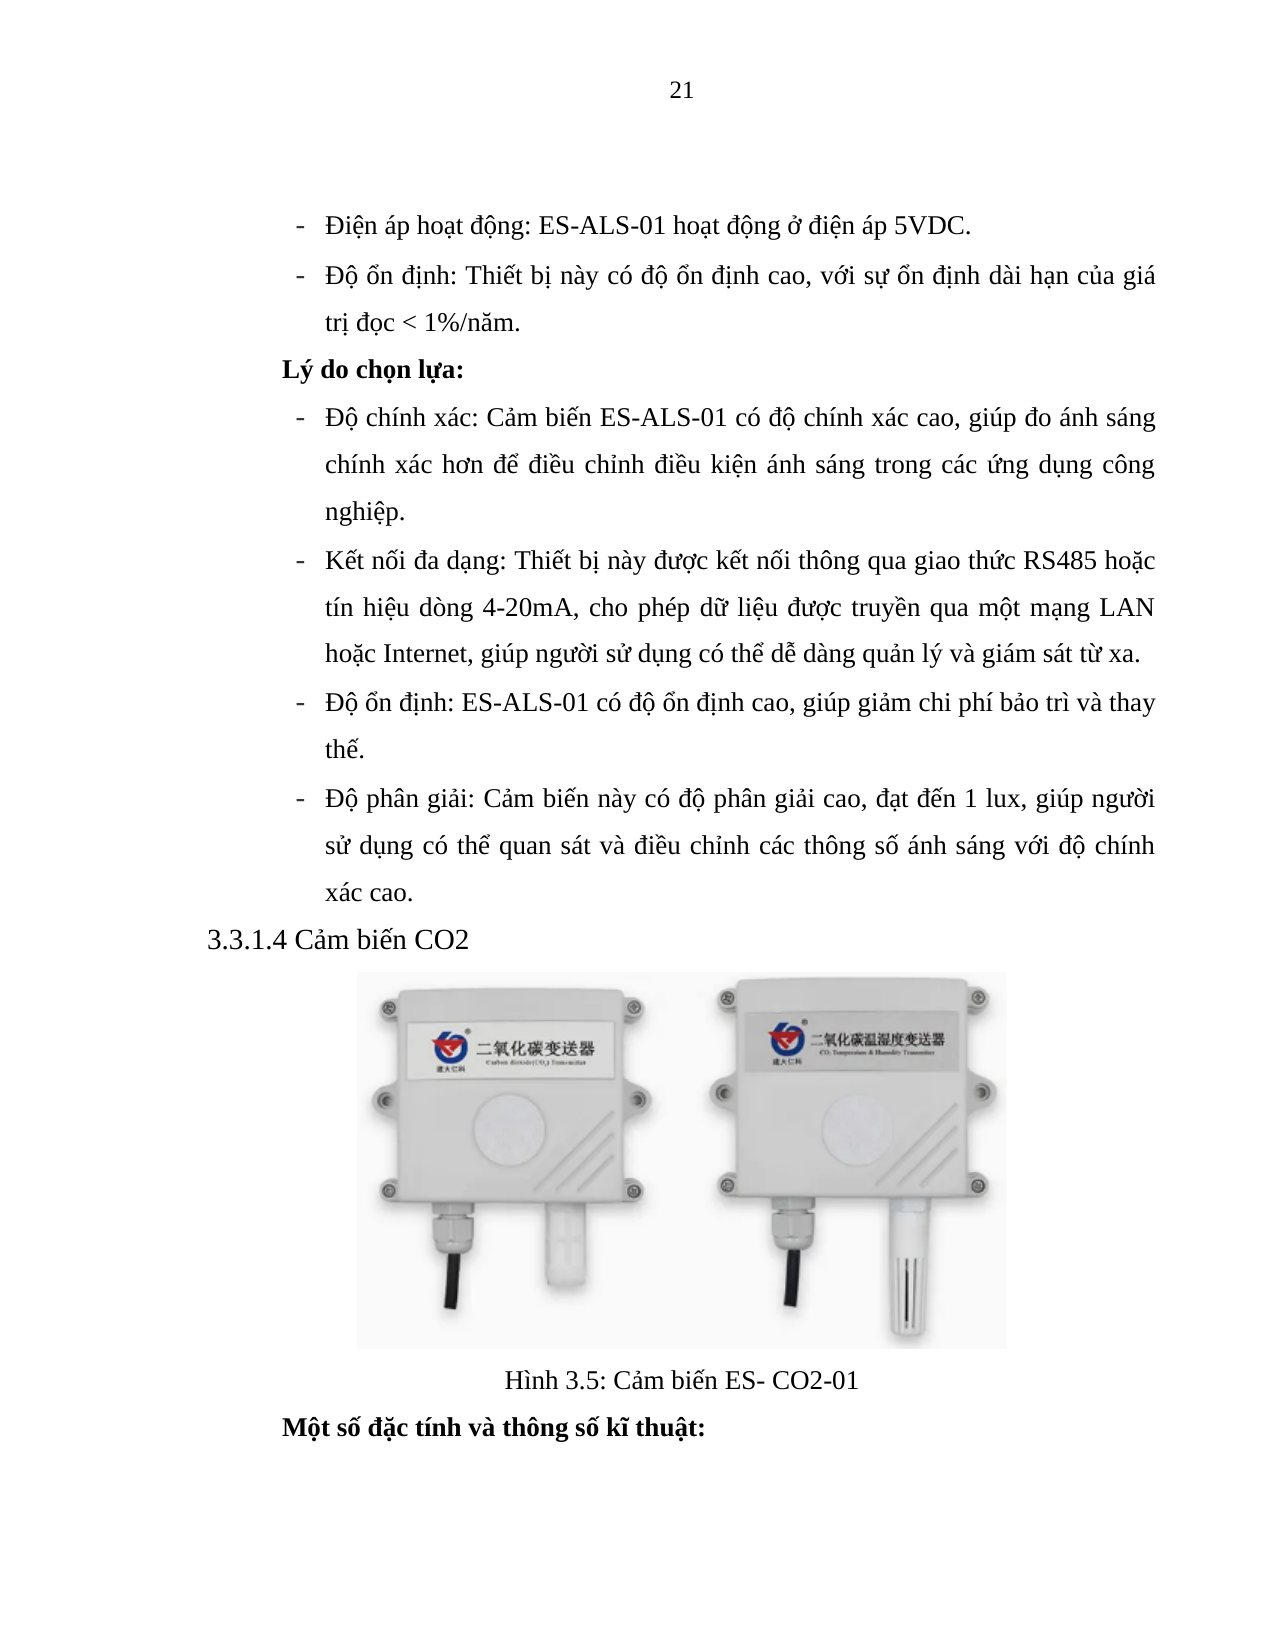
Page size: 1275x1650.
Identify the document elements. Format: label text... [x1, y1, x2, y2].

list Độ ổn định: Thiết bị này có độ ổn định cao, với sự ổn định dài hạn của giá trị đọc < 1%/năm. [295, 257, 1157, 337]
list Kết nối đa dạng: Thiết bị này được kết nối thông qua giao thức RS485 hoặc tín hiệu dòng 4-20mA, cho phép dữ liệu được truyền qua một mạng LAN hoặc Internet, giúp người sử dụng có thể dễ dàng quản lý và giám sát từ xa. [295, 542, 1157, 669]
picture [357, 972, 1007, 1349]
text 3.3.1.4 Cảm biến CO2 [207, 922, 1157, 956]
list Độ ổn định: ES-ALS-01 có độ ổn định cao, giúp giảm chi phí bảo trì và thay thế. [295, 684, 1157, 764]
list Độ chính xác: Cảm biến ES-ALS-01 có độ chính xác cao, giúp đo ánh sáng chính xác hơn để điều chỉnh điều kiện ánh sáng trong các ứng dụng công nghiệp. [295, 399, 1157, 526]
text Lý do chọn lựa: [207, 353, 1157, 384]
text Một số đặc tính và thông số kĩ thuật: [207, 1411, 1157, 1442]
text Hình 3.5: Cảm biến ES- CO2-01 [207, 1364, 1157, 1395]
list Độ phân giải: Cảm biến này có độ phân giải cao, đạt đến 1 lux, giúp người sử dụng có thể quan sát và điều chỉnh các thông số ánh sáng với độ chính xác cao. [295, 780, 1157, 907]
list Điện áp hoạt động: ES-ALS-01 hoạt động ở điện áp 5VDC. [295, 207, 1157, 240]
